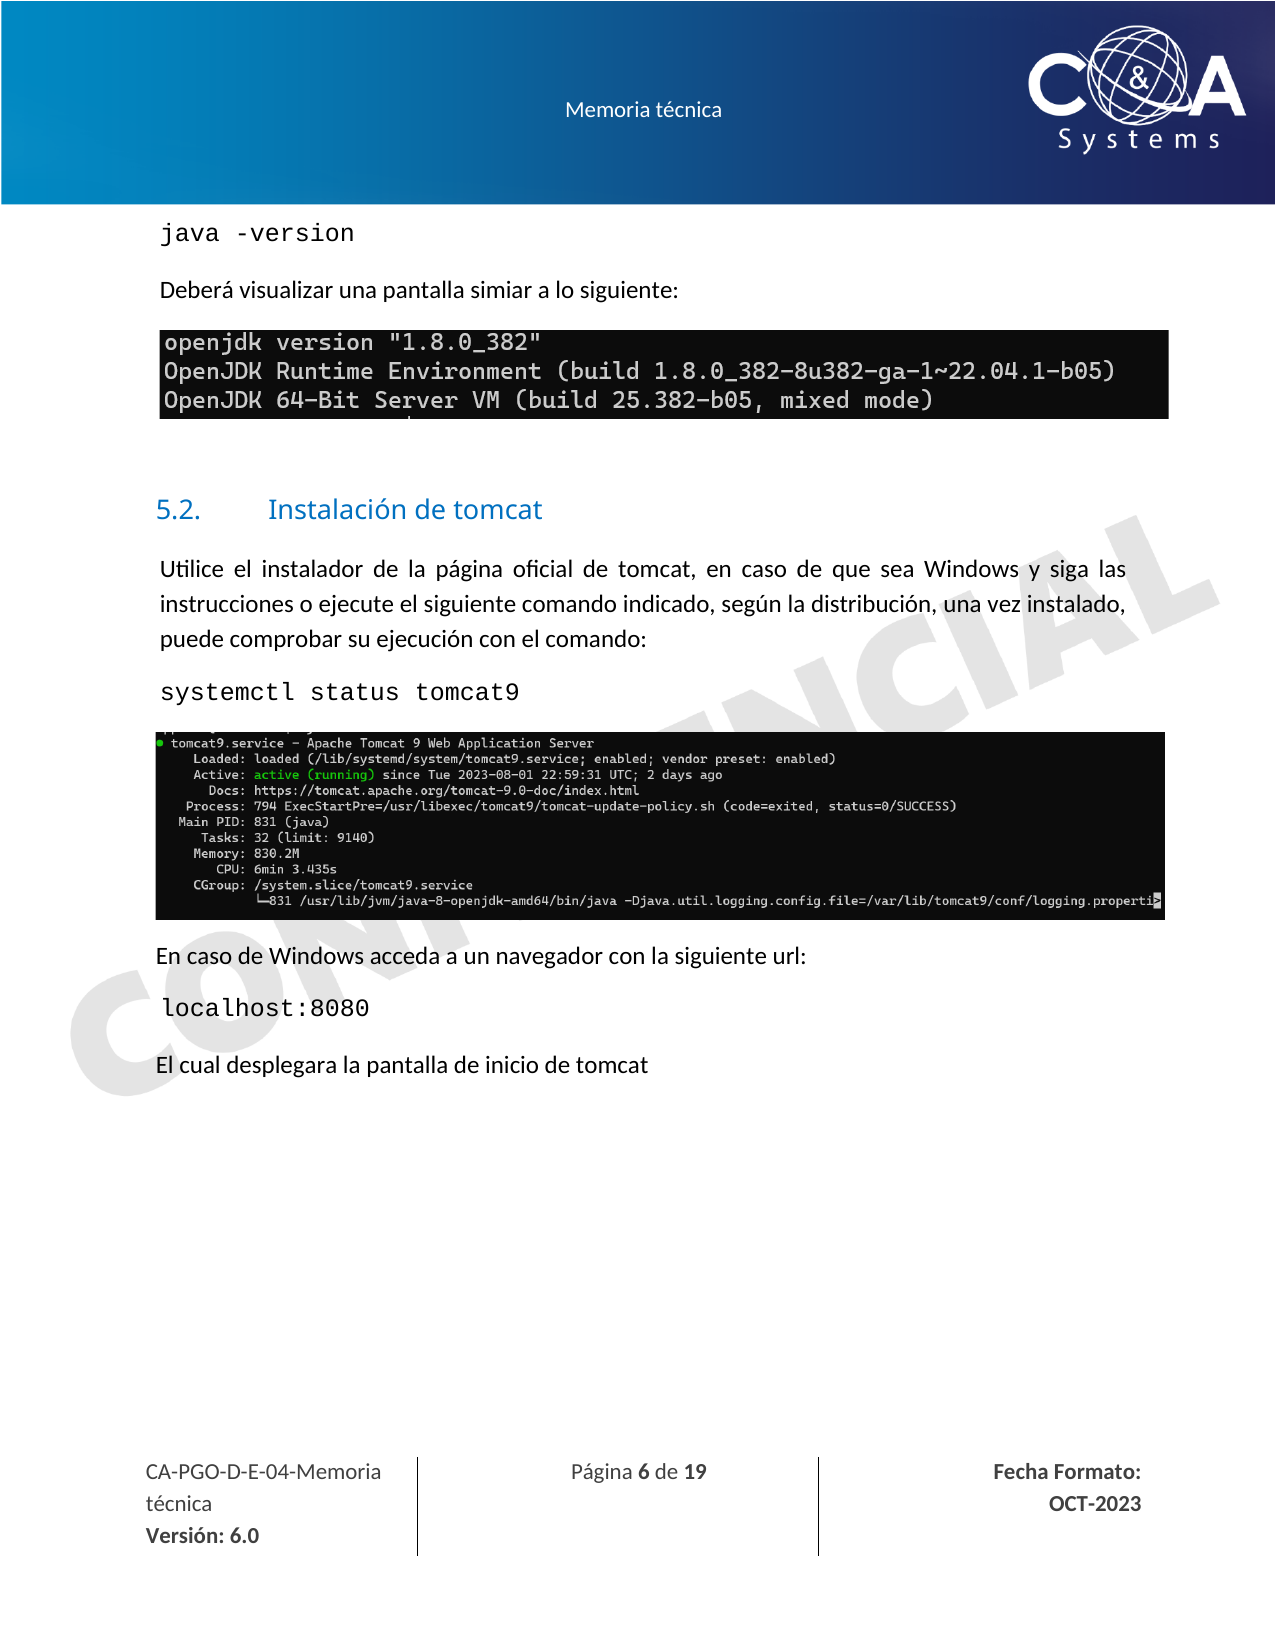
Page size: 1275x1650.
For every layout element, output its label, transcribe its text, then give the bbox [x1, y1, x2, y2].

text Utilice el instalador de la página oficial de tomcat, en caso de que sea Windows y siga las instrucciones o ejecute el siguiente comando indicado, según la distribución, una vez instalado, puede comprobar su ejecución con el comando: [159, 554, 1127, 654]
text systemctl status tomcat9 [159, 679, 1127, 708]
text El cual desplegara la pantalla de inicio de tomcat [156, 1049, 1127, 1080]
text localhost:8080 [159, 996, 1127, 1024]
picture [1, 1, 1275, 1632]
text En caso de Windows acceda a un navegador con la siguiente url: [156, 940, 1127, 971]
text Deberá visualizar una pantalla simiar a lo siguiente: [159, 274, 1127, 305]
text java -version [159, 221, 1127, 249]
subtitle Instalación de tomcat [156, 490, 1127, 527]
